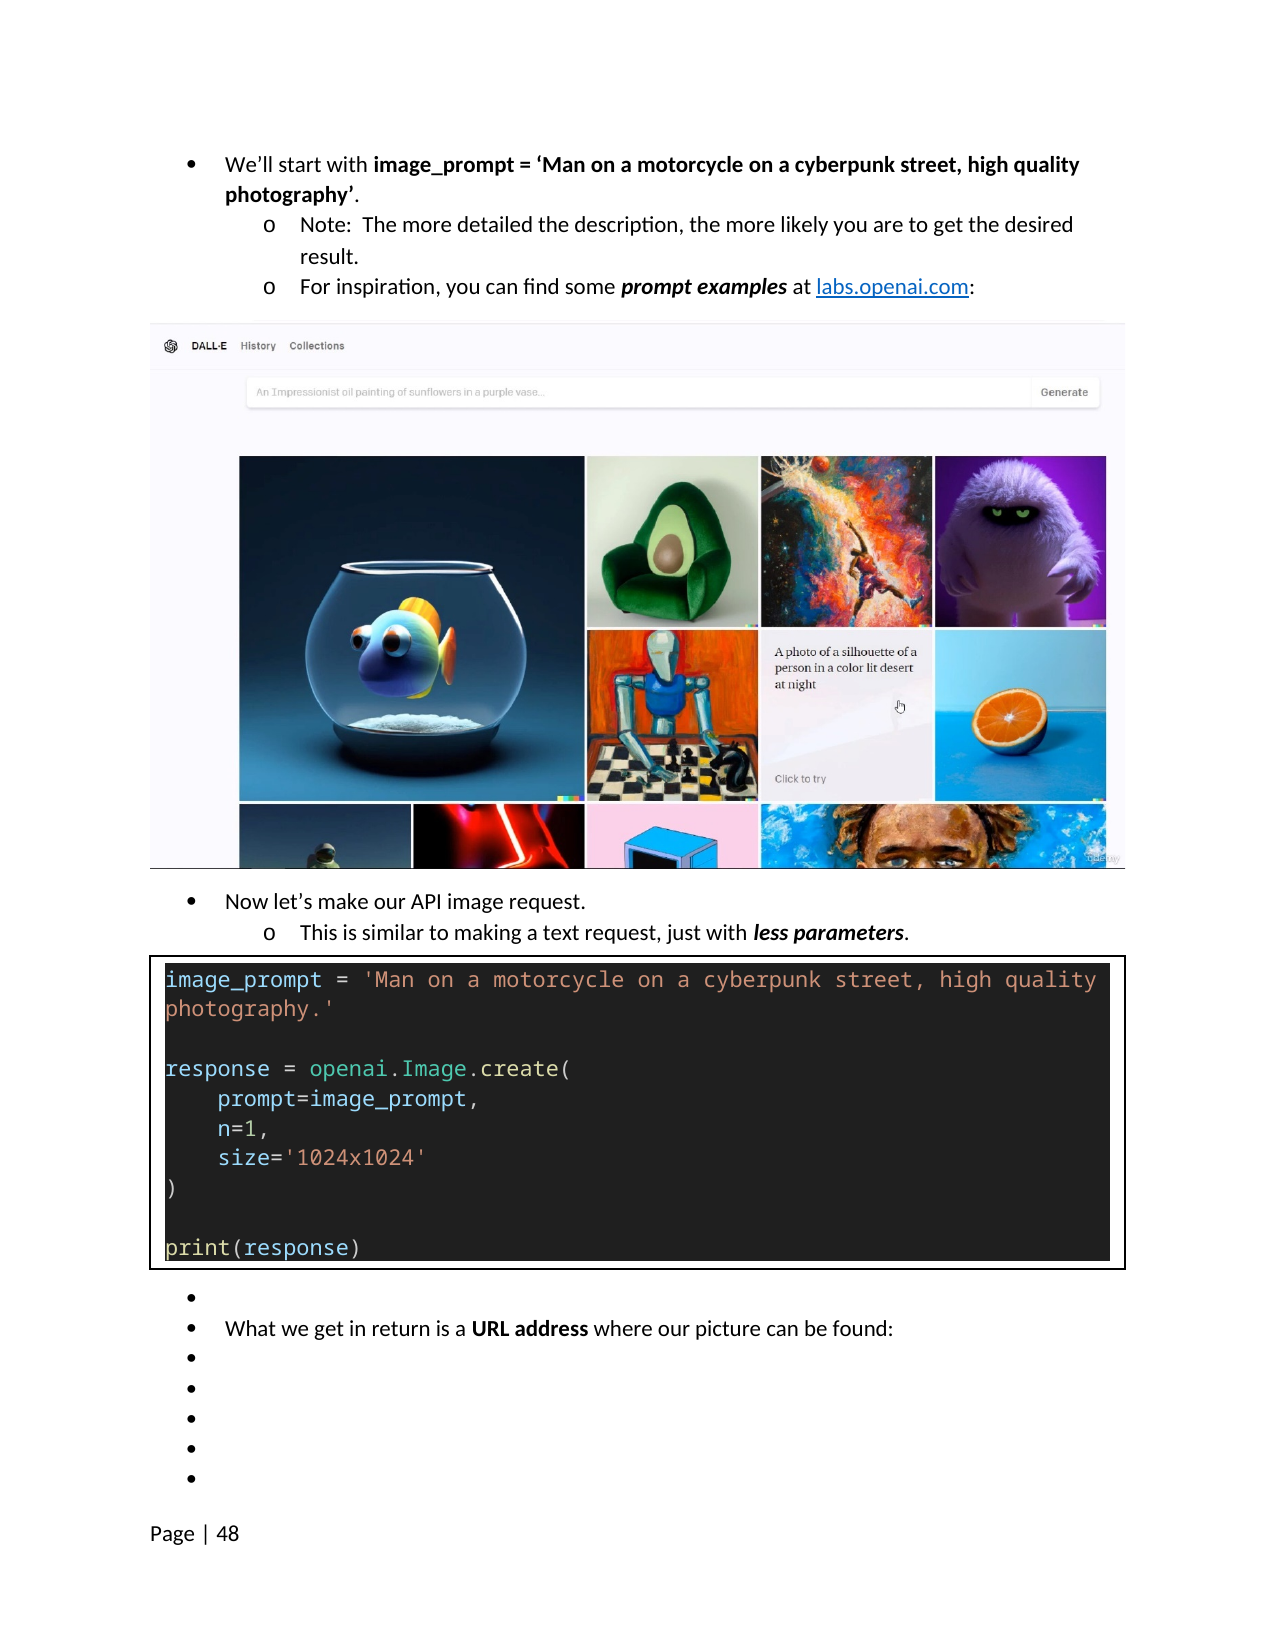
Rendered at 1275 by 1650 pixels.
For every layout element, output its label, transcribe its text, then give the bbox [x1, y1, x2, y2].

picture [150, 320, 1125, 869]
list This is similar to making a text request, just with less parameters. [262, 918, 1125, 947]
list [187, 1314, 1125, 1342]
list We’ll start with image_prompt = ‘Man on a motorcycle on a cyberpunk street, high quality photography’. [187, 150, 1125, 208]
picture [1062, 829, 1071, 836]
list For inspiration, you can find some prompt examples at labs.openai.com: [262, 272, 1125, 301]
list Note: The more detailed the description, the more likely you are to get the desired result. [262, 210, 1125, 270]
list Now let’s make our API image request. [187, 887, 1125, 915]
